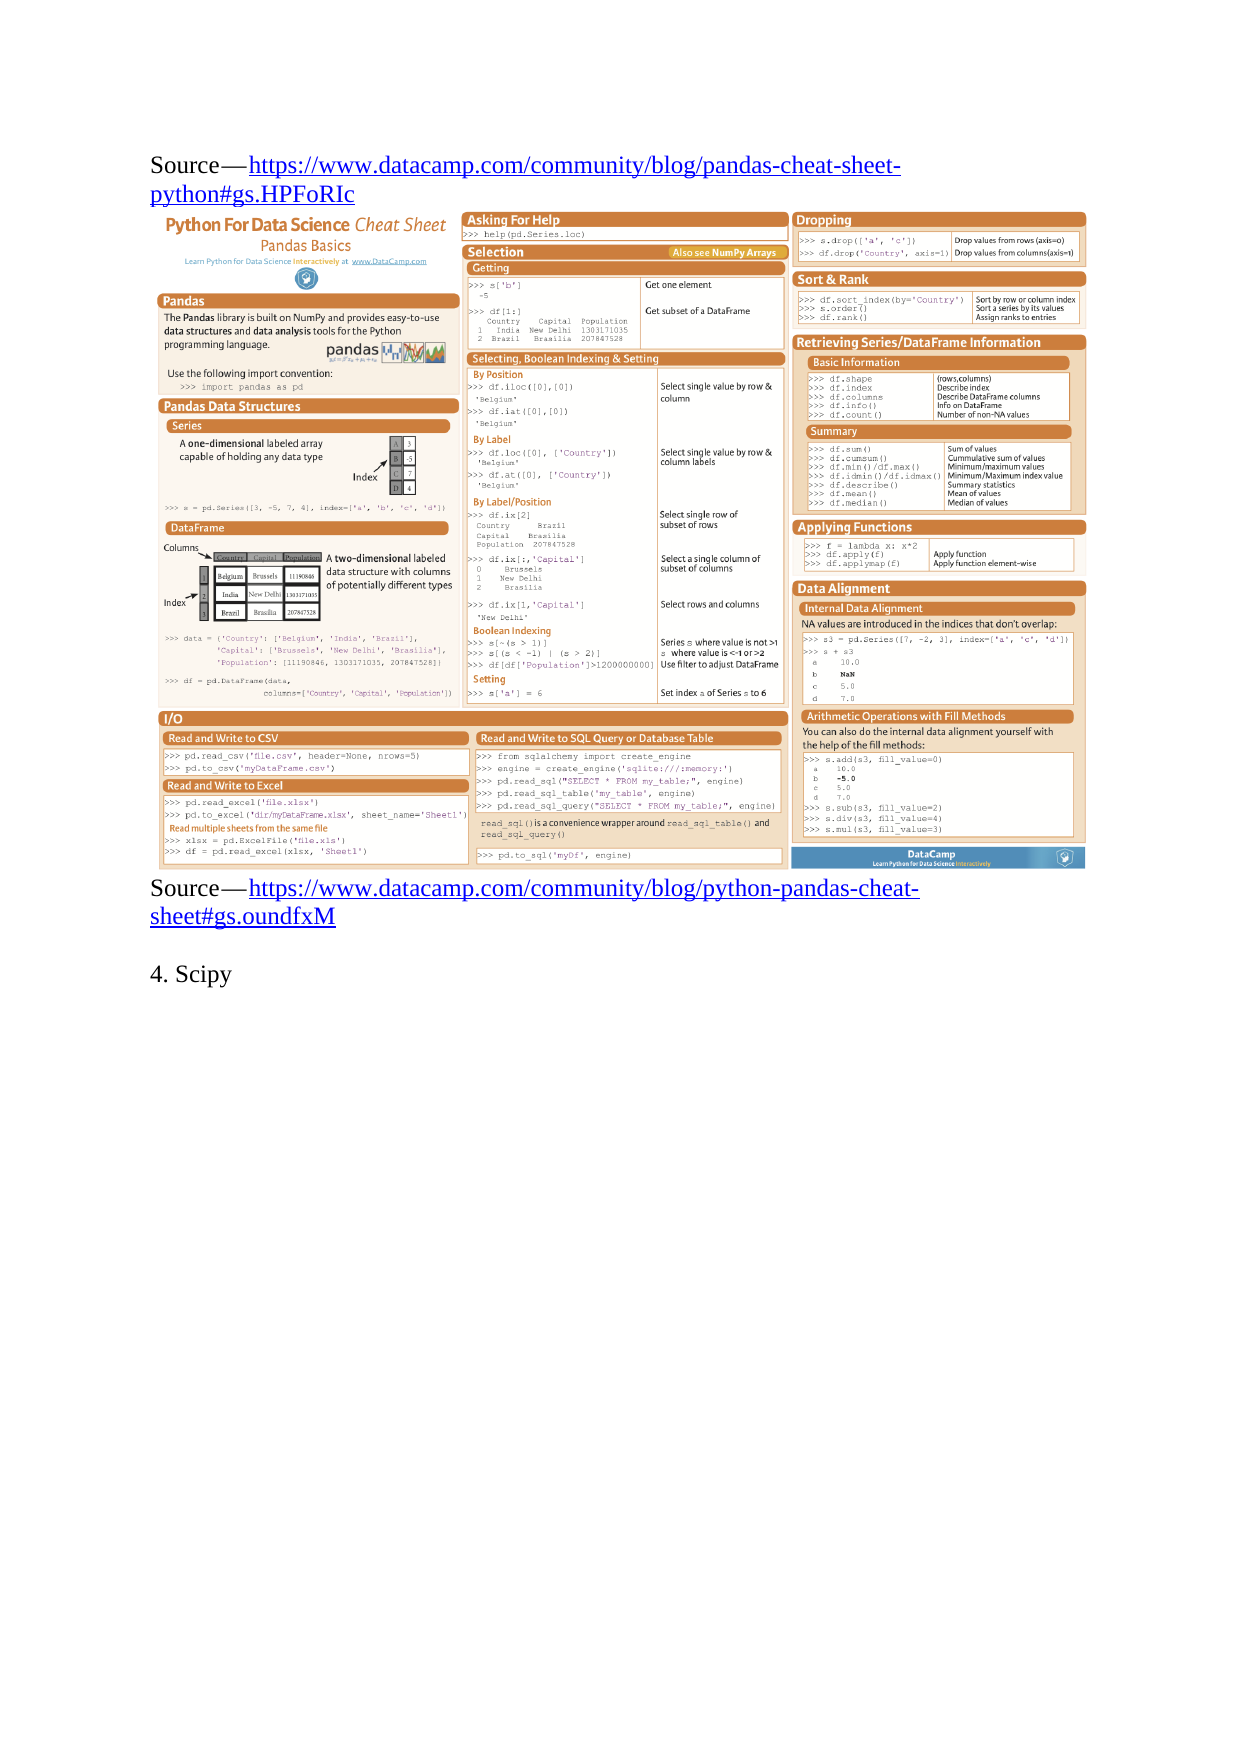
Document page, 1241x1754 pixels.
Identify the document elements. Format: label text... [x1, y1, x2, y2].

text 4. Scipy [150, 959, 1090, 988]
picture [150, 207, 1091, 873]
text Source — https://www.datacamp.com/community/blog/python-pandas-cheat-sheet#gs.oundfxM [150, 873, 1090, 930]
text Source — https://www.datacamp.com/community/blog/pandas-cheat-sheet-python#gs.HPFoRIc [150, 150, 1090, 207]
